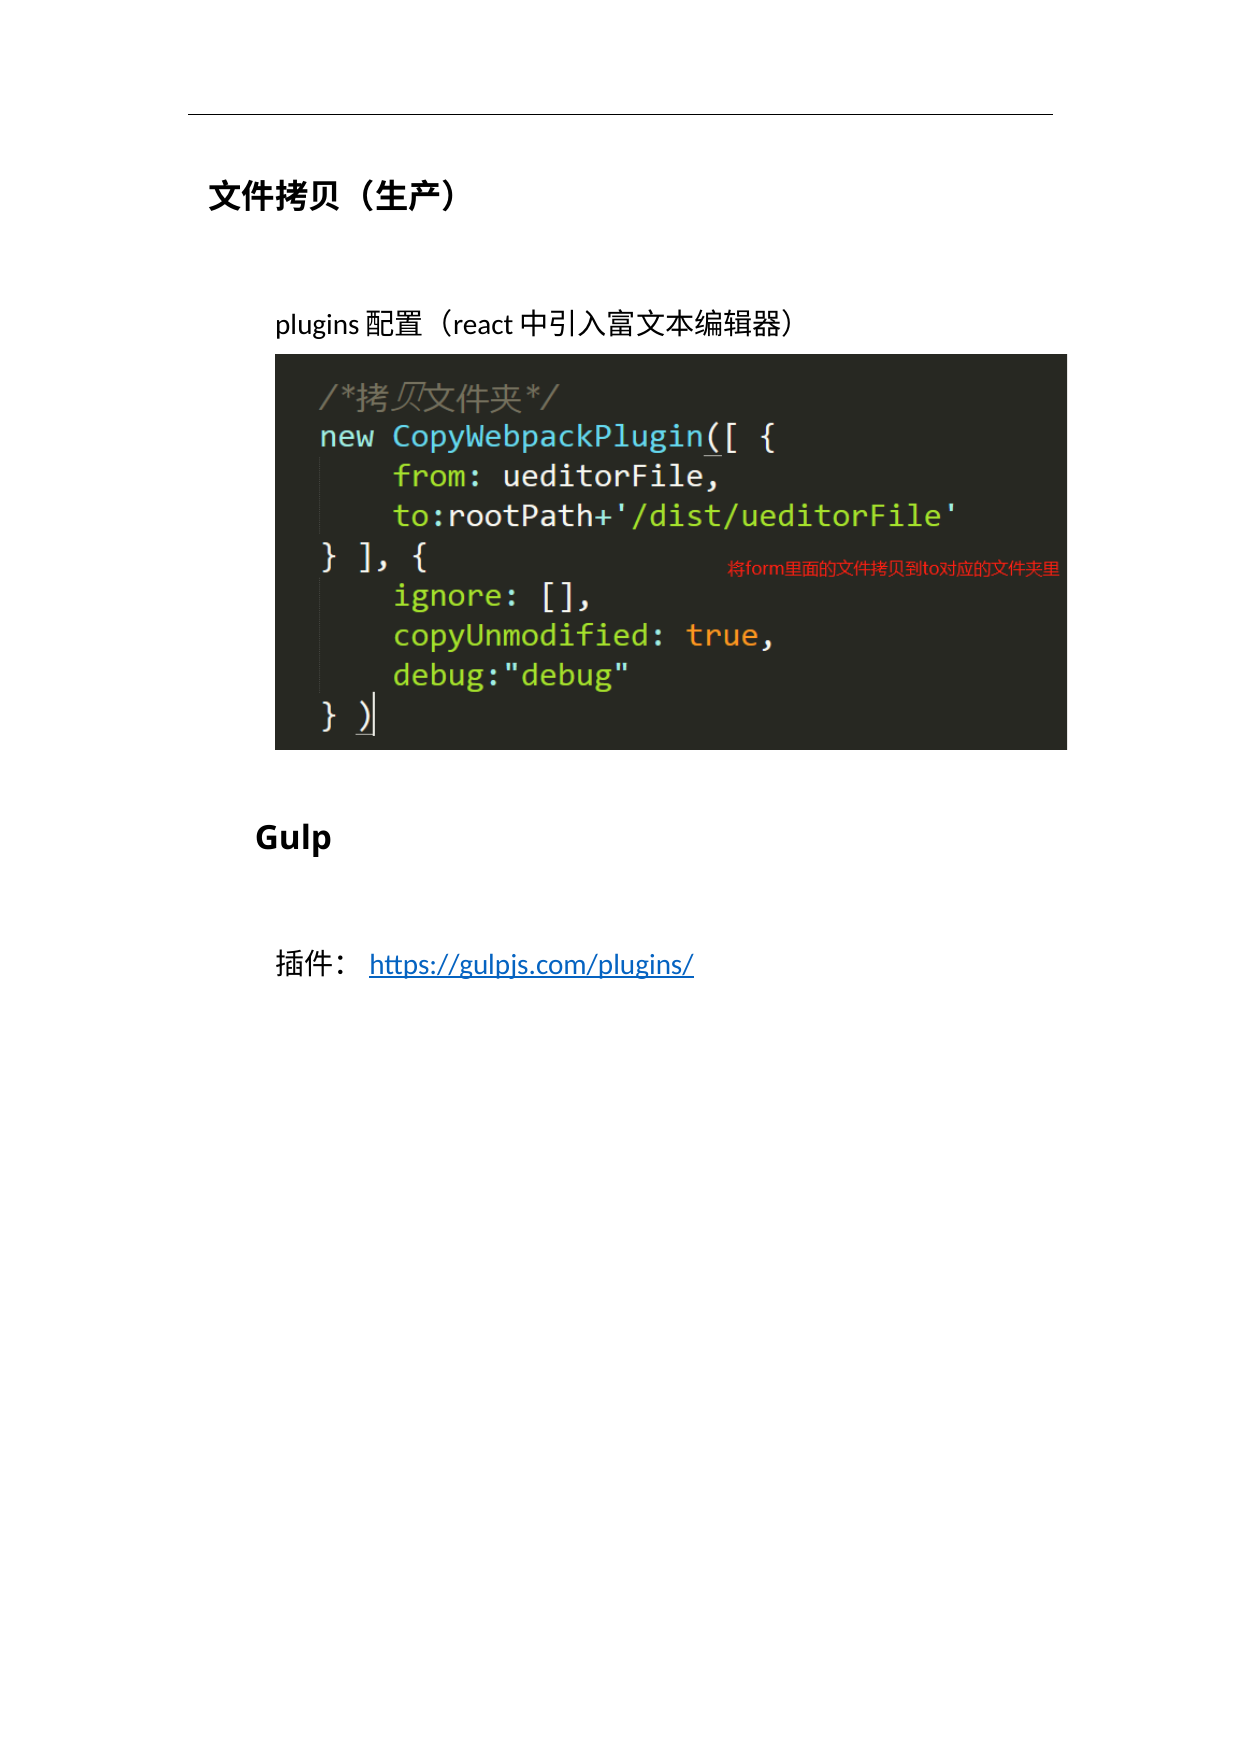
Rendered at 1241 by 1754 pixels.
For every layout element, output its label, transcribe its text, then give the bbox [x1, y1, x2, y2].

text plugins配置（react中引入富文本编辑器） [187, 289, 1053, 354]
text 插件： https://gulpjs.com/plugins/ [187, 929, 1053, 994]
subtitle Gulp [187, 804, 1053, 869]
picture [275, 354, 1068, 750]
subtitle 文件拷贝（生产） [187, 162, 1053, 227]
